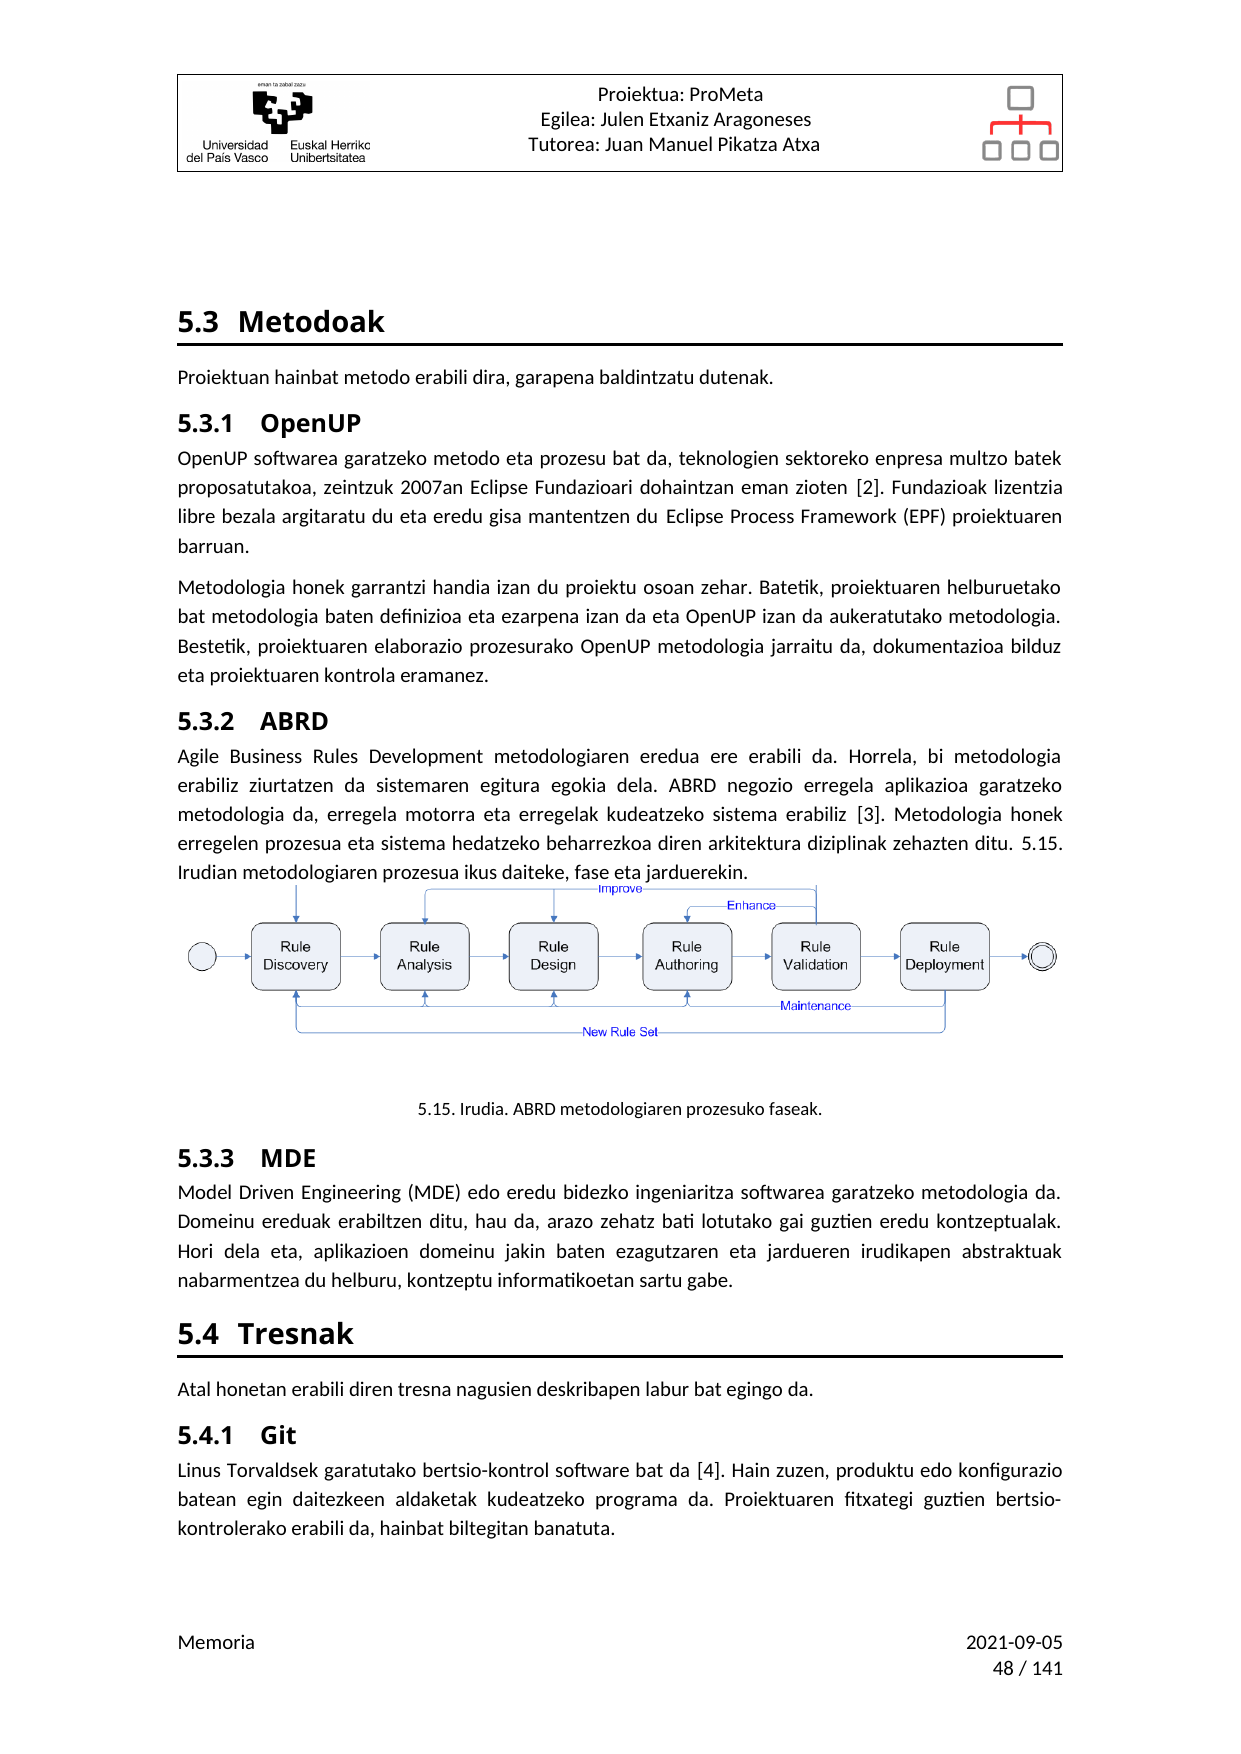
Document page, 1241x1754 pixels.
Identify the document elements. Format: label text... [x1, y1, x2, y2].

picture [177, 885, 1064, 1048]
text OpenUP softwarea garatzeko metodo eta prozesu bat da, teknologien sektoreko enpresa multzo batek proposatutakoa, zeintzuk 2007an Eclipse Fundazioari dohaintzan eman zioten . Fundazioak lizentzia libre bezala argitaratu du eta eredu gisa mantentzen du Eclipse Process Framework (EPF) proiektuaren barruan. [177, 445, 1063, 558]
subtitle ABRD [177, 704, 1063, 738]
subtitle OpenUP [177, 406, 1063, 440]
text Agile Business Rules Development metodologiaren eredua ere erabili da. Horrela, bi metodologia erabiliz ziurtatzen da sistemaren egitura egokia dela. ABRD negozio erregela aplikazioa garatzeko metodologia da, erregela motorra eta erregelak kudeatzeko sistema erabiliz . Metodologia honek erregelen prozesua eta sistema hedatzeko beharrezkoa diren arkitektura diziplinak zehazten ditu. 5.1. Irudian metodologiaren prozesua ikus daiteke, fase eta jarduerekin. [177, 743, 1063, 885]
text Model Driven Engineering (MDE) edo eredu bidezko ingeniaritza softwarea garatzeko metodologia da. Domeinu ereduak erabiltzen ditu, hau da, arazo zehatz bati lotutako gai guztien eredu kontzeptualak. Hori dela eta, aplikazioen domeinu jakin baten ezagutzaren eta jardueren irudikapen abstraktuak nabarmentzea du helburu, kontzeptu informatikoetan sartu gabe. [177, 1179, 1063, 1292]
text Proiektuan hainbat metodo erabili dira, garapena baldintzatu dutenak. [177, 364, 1063, 390]
subtitle MDE [177, 1140, 1063, 1174]
subtitle Git [177, 1418, 1063, 1452]
subtitle Tresnak [177, 1313, 1063, 1355]
subtitle Metodoak [177, 301, 1063, 343]
picture [182, 81, 370, 162]
text Linus Torvaldsek garatutako bertsio-kontrol software bat da . Hain zuzen, produktu edo konfigurazio batean egin daitezkeen aldaketak kudeatzeko programa da. Proiektuaren fitxategi guztien bertsio-kontrolerako erabili da, hainbat biltegitan banatuta. [177, 1457, 1063, 1541]
picture [978, 80, 1060, 162]
text Metodologia honek garrantzi handia izan du proiektu osoan zehar. Batetik, proiektuaren helburuetako bat metodologia baten definizioa eta ezarpena izan da eta OpenUP izan da aukeratutako metodologia. Bestetik, proiektuaren elaborazio prozesurako OpenUP metodologia jarraitu da, dokumentazioa bilduz eta proiektuaren kontrola eramanez. [177, 574, 1063, 687]
text Atal honetan erabili diren tresna nagusien deskribapen labur bat egingo da. [177, 1376, 1063, 1402]
